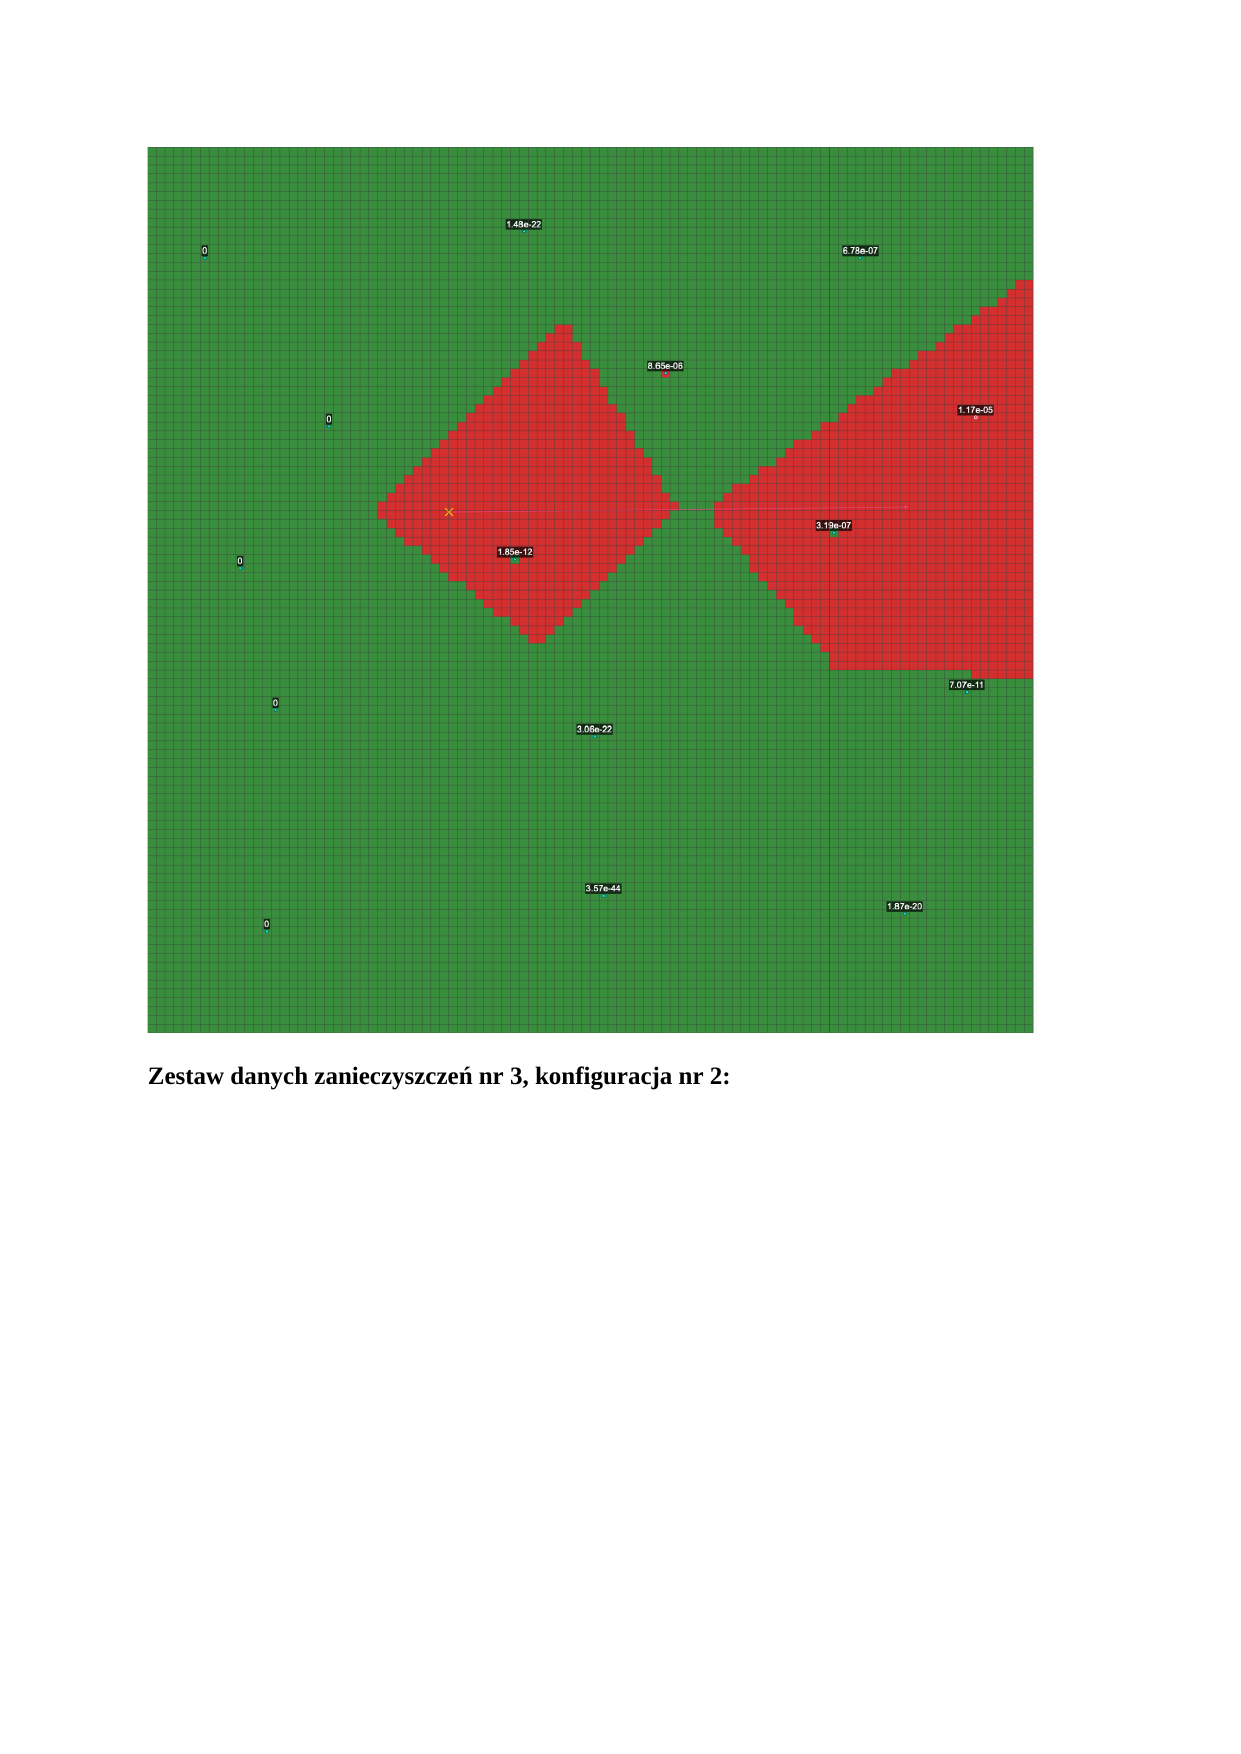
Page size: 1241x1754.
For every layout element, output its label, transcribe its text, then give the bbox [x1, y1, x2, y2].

text Zestaw danych zanieczyszczeń nr 3, konfiguracja nr 2: [148, 1061, 1093, 1090]
picture [147, 147, 1034, 1033]
